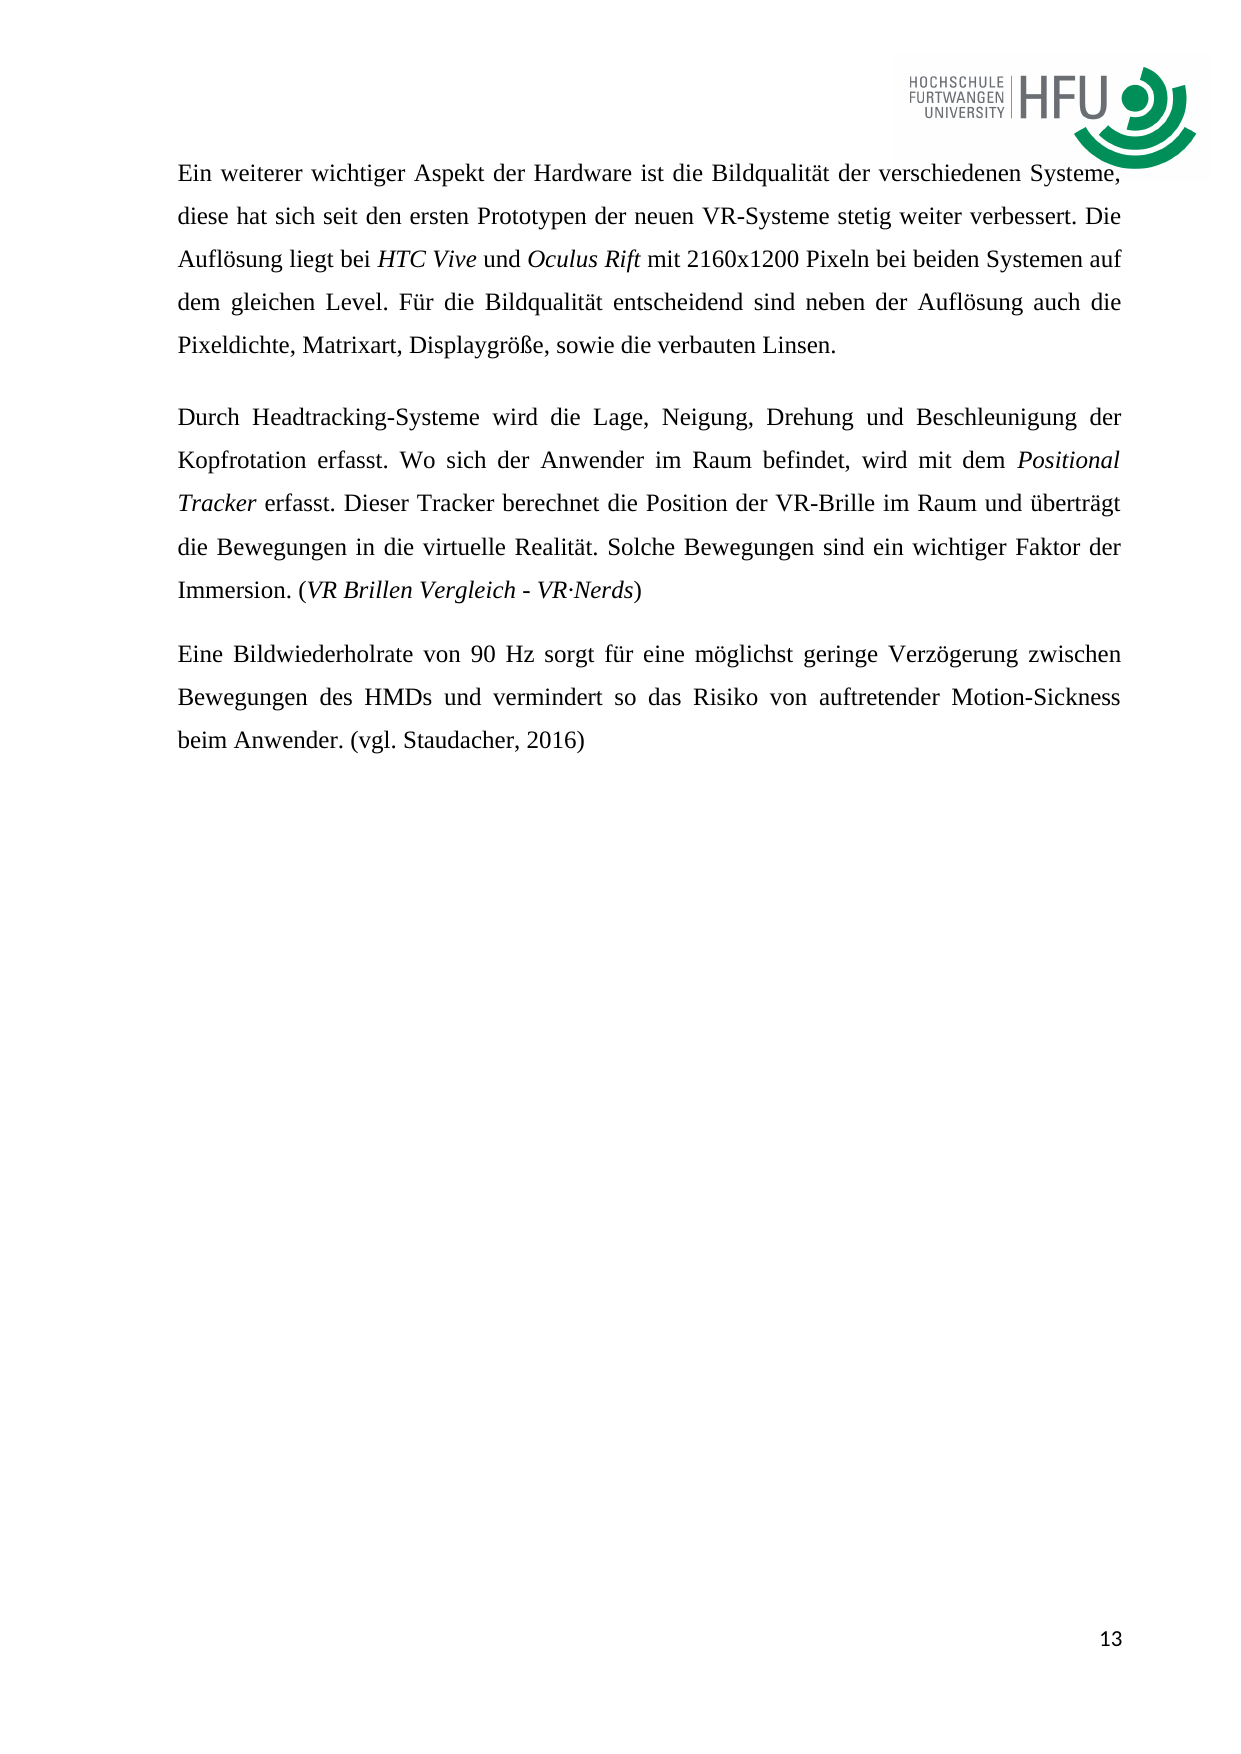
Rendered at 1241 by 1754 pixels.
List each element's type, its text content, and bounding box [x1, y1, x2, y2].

picture [891, 52, 1212, 182]
text Ein weiterer wichtiger Aspekt der Hardware ist die Bildqualität der verschiedenen Systeme, diese hat sich seit den ersten Prototypen der neuen VR-Systeme stetig weiter verbessert. Die Auflösung liegt bei HTC Vive und Oculus Rift mit 2160x1200 Pixeln bei beiden Systemen auf dem gleichen Level. Für die Bildqualität entscheidend sind neben der Auflösung auch die Pixeldichte, Matrixart, Displaygröße, sowie die verbauten Linsen. [177, 158, 1122, 359]
text Eine Bildwiederholrate von 90 Hz sorgt für eine möglichst geringe Verzögerung zwischen Bewegungen des HMDs und vermindert so das Risiko von auftretender Motion-Sickness beim Anwender. (vgl. Staudacher, 2016) [177, 639, 1122, 754]
text Durch Headtracking-Systeme wird die Lage, Neigung, Drehung und Beschleunigung der Kopfrotation erfasst. Wo sich der Anwender im Raum befindet, wird mit dem Positional Tracker erfasst. Dieser Tracker berechnet die Position der VR-Brille im Raum und überträgt die Bewegungen in die virtuelle Realität. Solche Bewegungen sind ein wichtiger Faktor der Immersion. (VR Brillen Vergleich - VR∙Nerds) [177, 402, 1122, 604]
